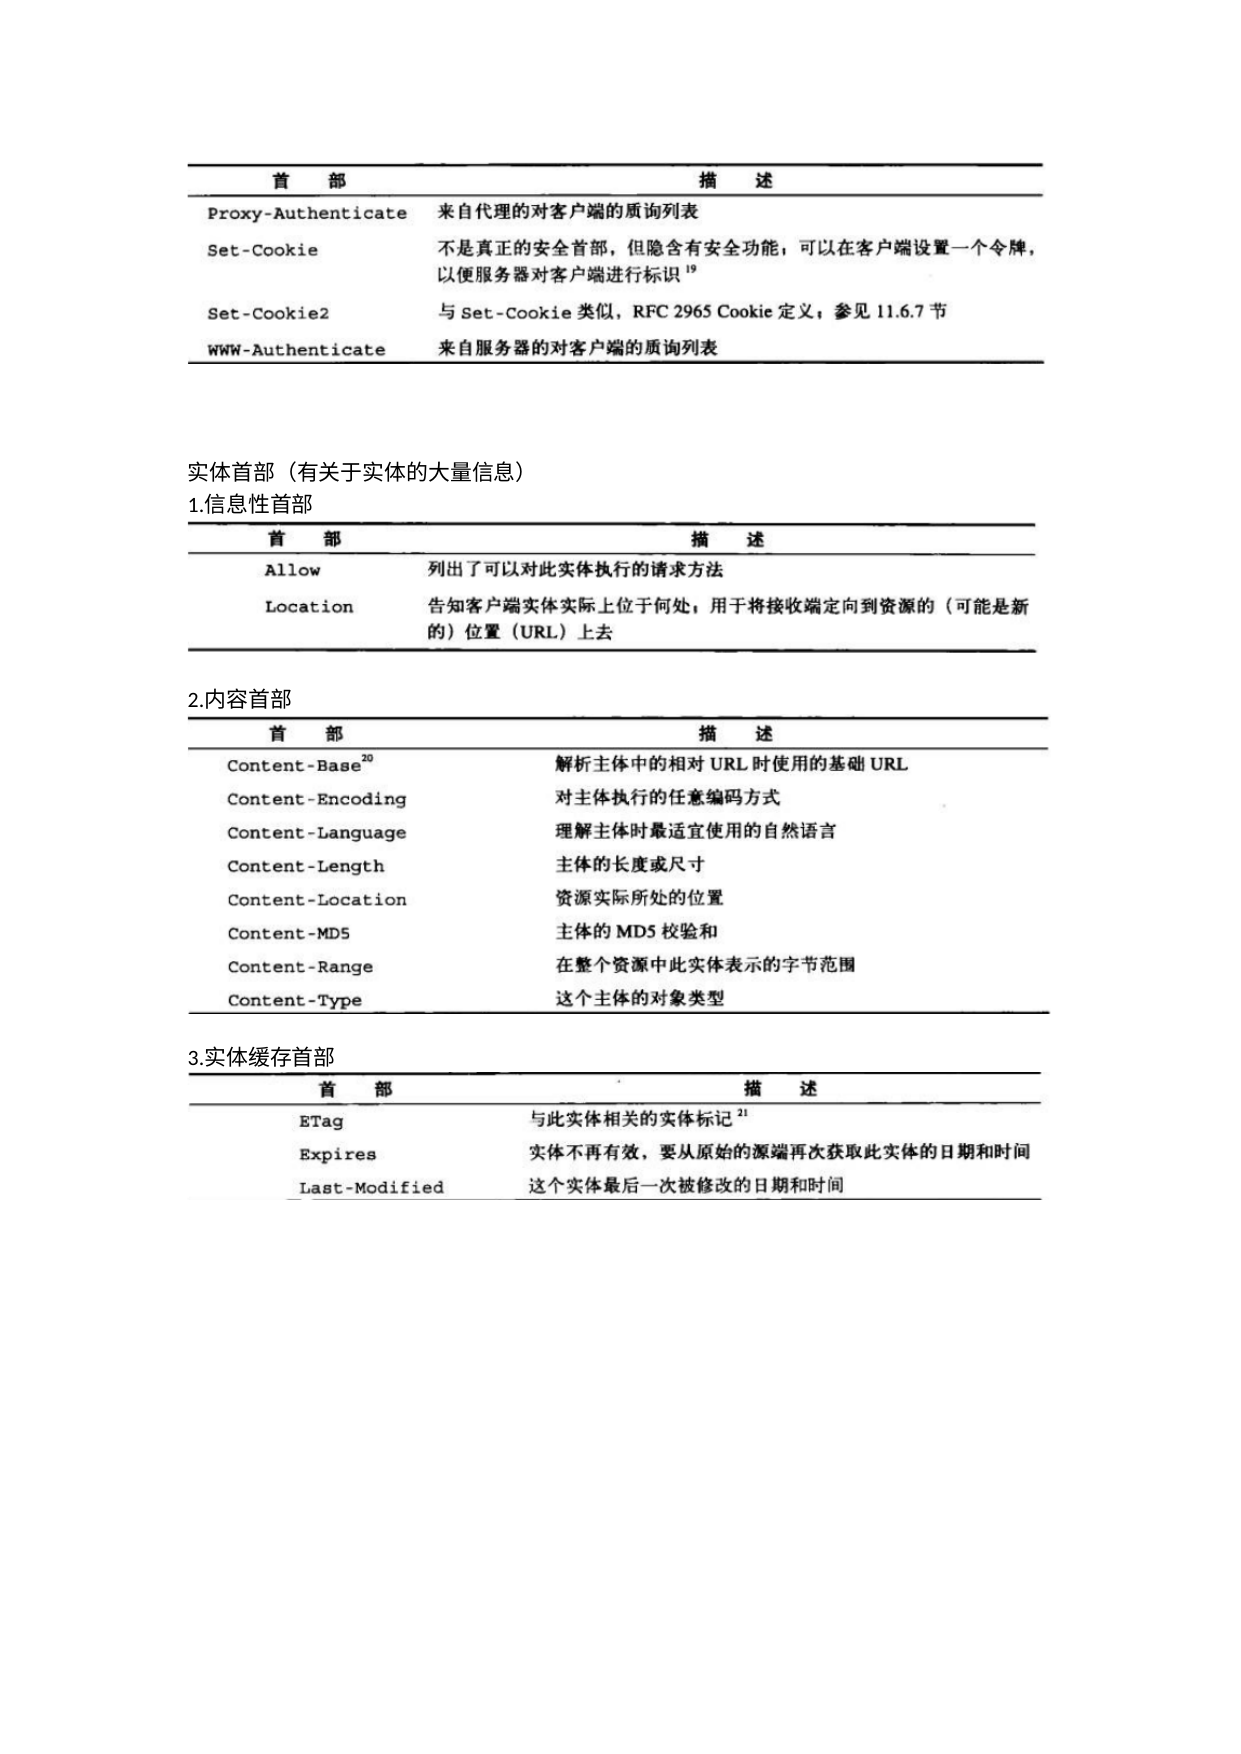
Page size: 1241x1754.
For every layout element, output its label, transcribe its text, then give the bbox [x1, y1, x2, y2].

list 实体缓存首部 [187, 1039, 1053, 1072]
list 内容首部 [187, 682, 1053, 714]
list 信息性首部 [187, 487, 1053, 519]
list 实体首部（有关于实体的大量信息） [187, 454, 1053, 487]
picture [187, 519, 1053, 653]
picture [187, 1072, 1052, 1200]
picture [187, 714, 1053, 1014]
picture [187, 162, 1053, 364]
